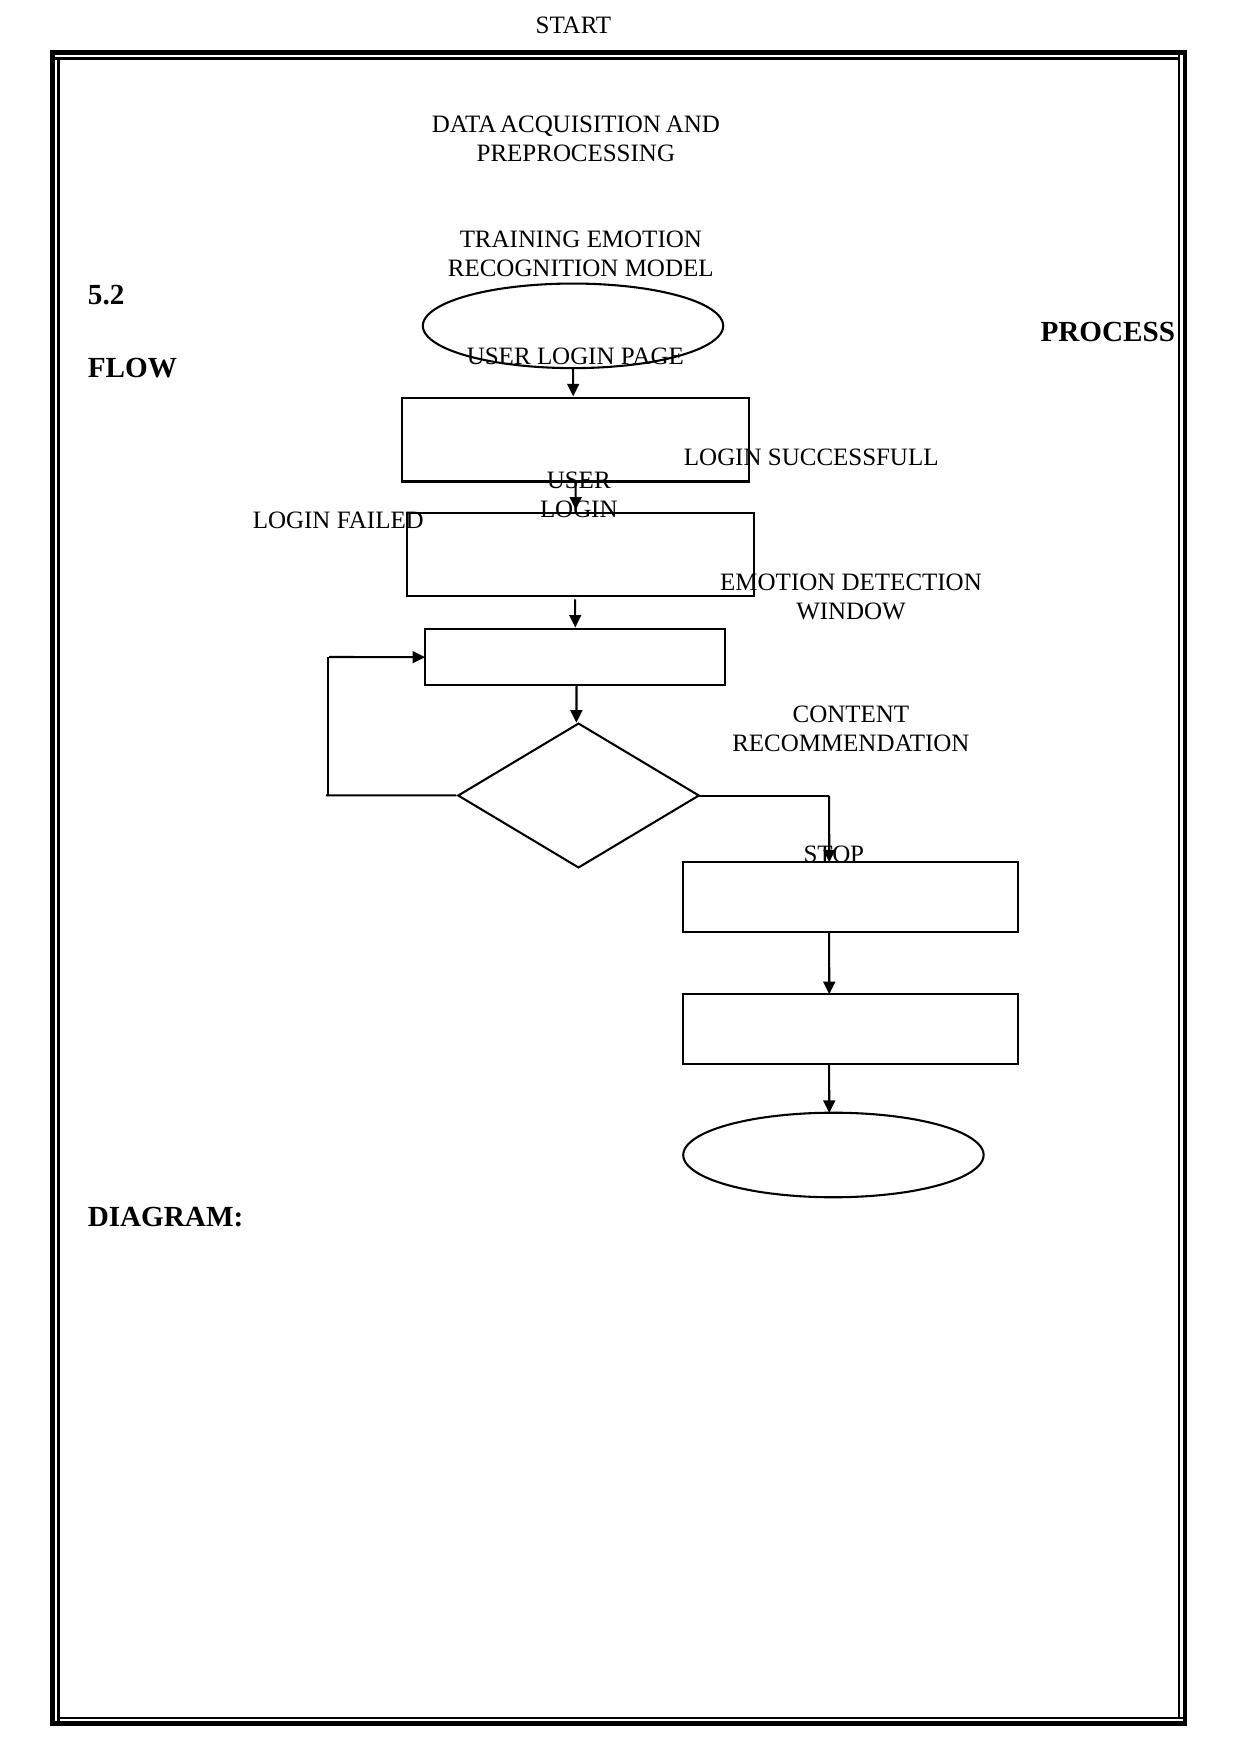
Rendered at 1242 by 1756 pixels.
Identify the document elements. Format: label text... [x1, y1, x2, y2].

text 5.2 PROCESS FLOW DIAGRAM: [88, 277, 1178, 1233]
